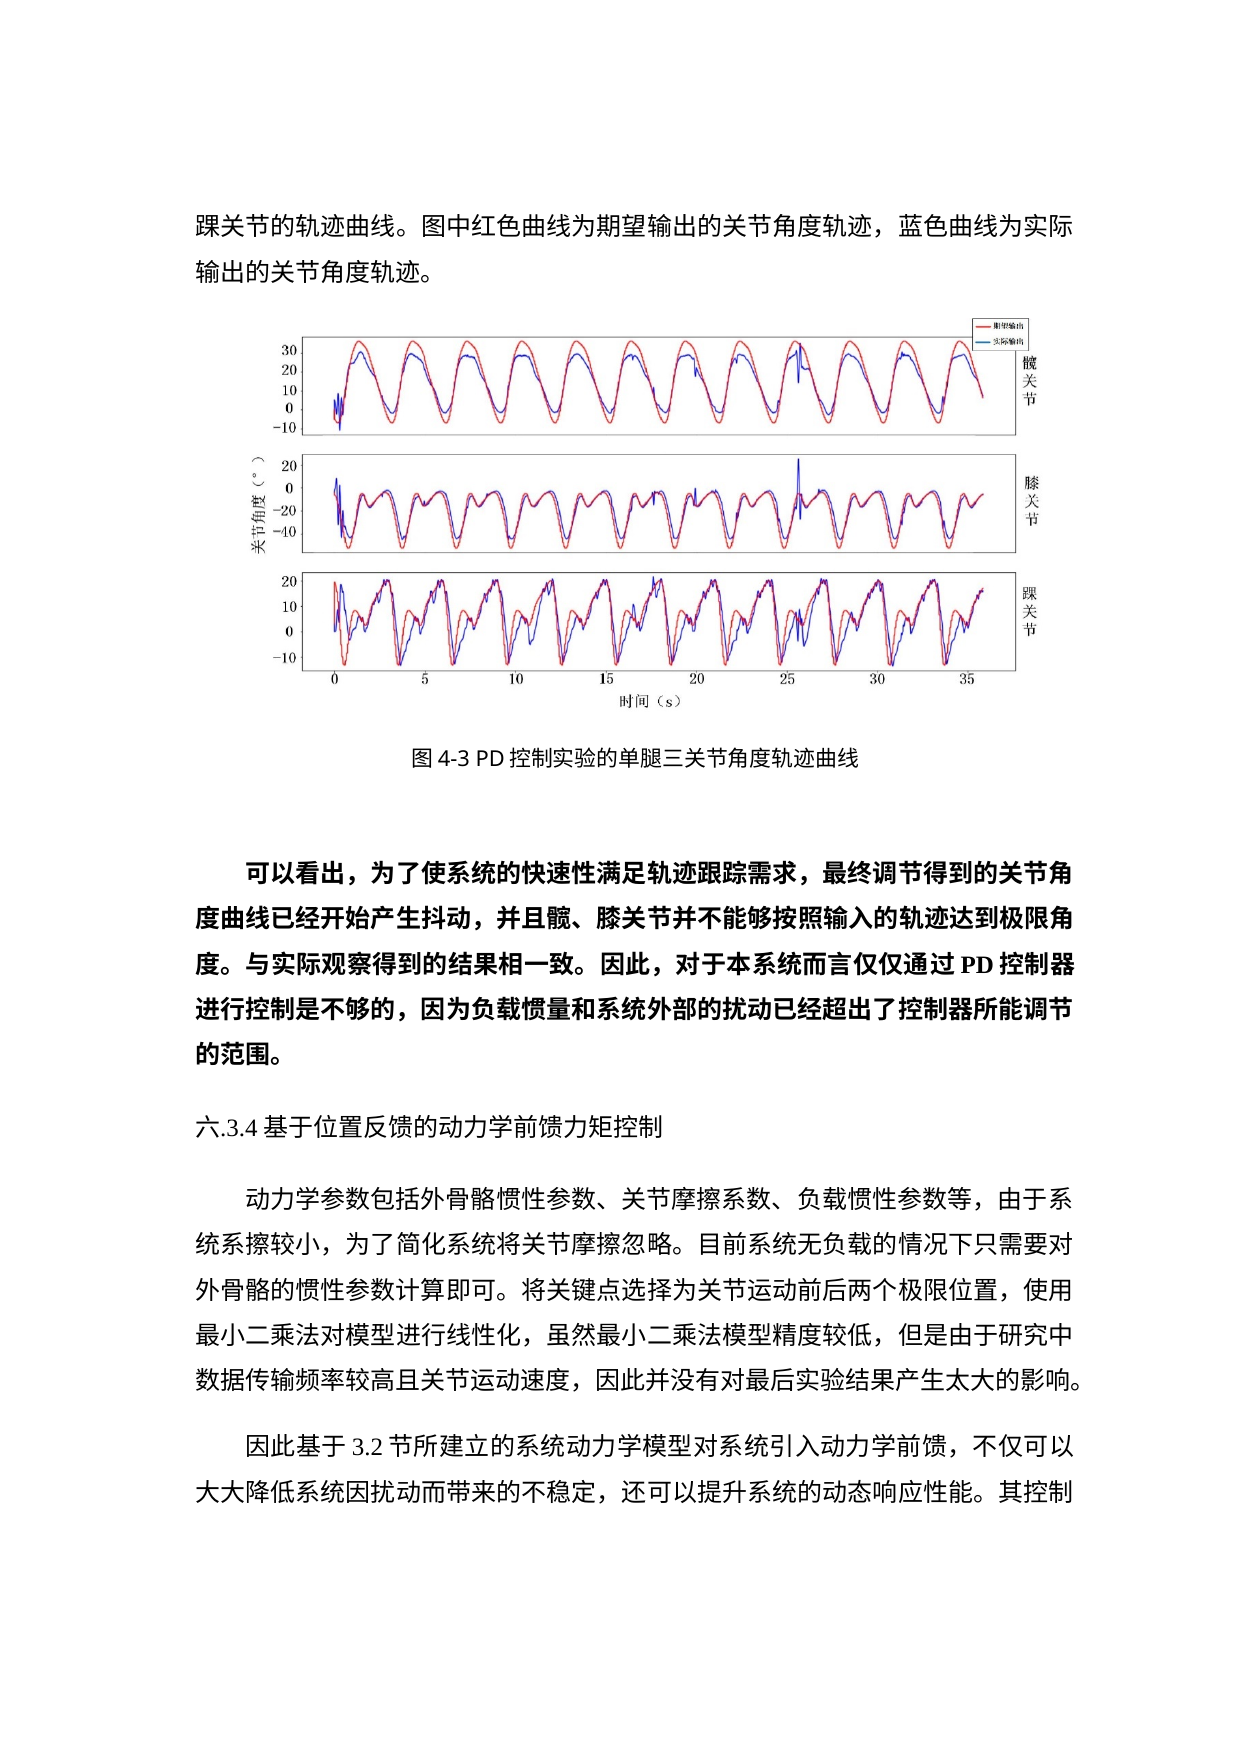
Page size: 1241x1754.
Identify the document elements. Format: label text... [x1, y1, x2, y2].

subtitle 基于位置反馈的动力学前馈力矩控制 [195, 1107, 1075, 1143]
text 动力学参数包括外骨骼惯性参数、关节摩擦系数、负载惯性参数等，由于系统系擦较小，为了简化系统将关节摩擦忽略。目前系统无负载的情况下只需要对外骨骼的惯性参数计算即可。将关键点选择为关节运动前后两个极限位置，使用最小二乘法对模型进行线性化，虽然最小二乘法模型精度较低，但是由于研究中数据传输频率较高且关节运动速度，因此并没有对最后实验结果产生太大的影响。 [195, 1179, 1075, 1397]
picture [245, 318, 1047, 716]
text 图 4-3 PD控制实验的单腿三关节角度轨迹曲线 [195, 741, 1075, 773]
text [195, 207, 1075, 288]
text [195, 1427, 1075, 1508]
text 可以看出，为了使系统的快速性满足轨迹跟踪需求，最终调节得到的关节角度曲线已经开始产生抖动，并且髋、膝关节并不能够按照输入的轨迹达到极限角度。与实际观察得到的结果相一致。因此，对于本系统而言仅仅通过PD控制器进行控制是不够的，因为负载惯量和系统外部的扰动已经超出了控制器所能调节的范围。 [195, 853, 1075, 1071]
